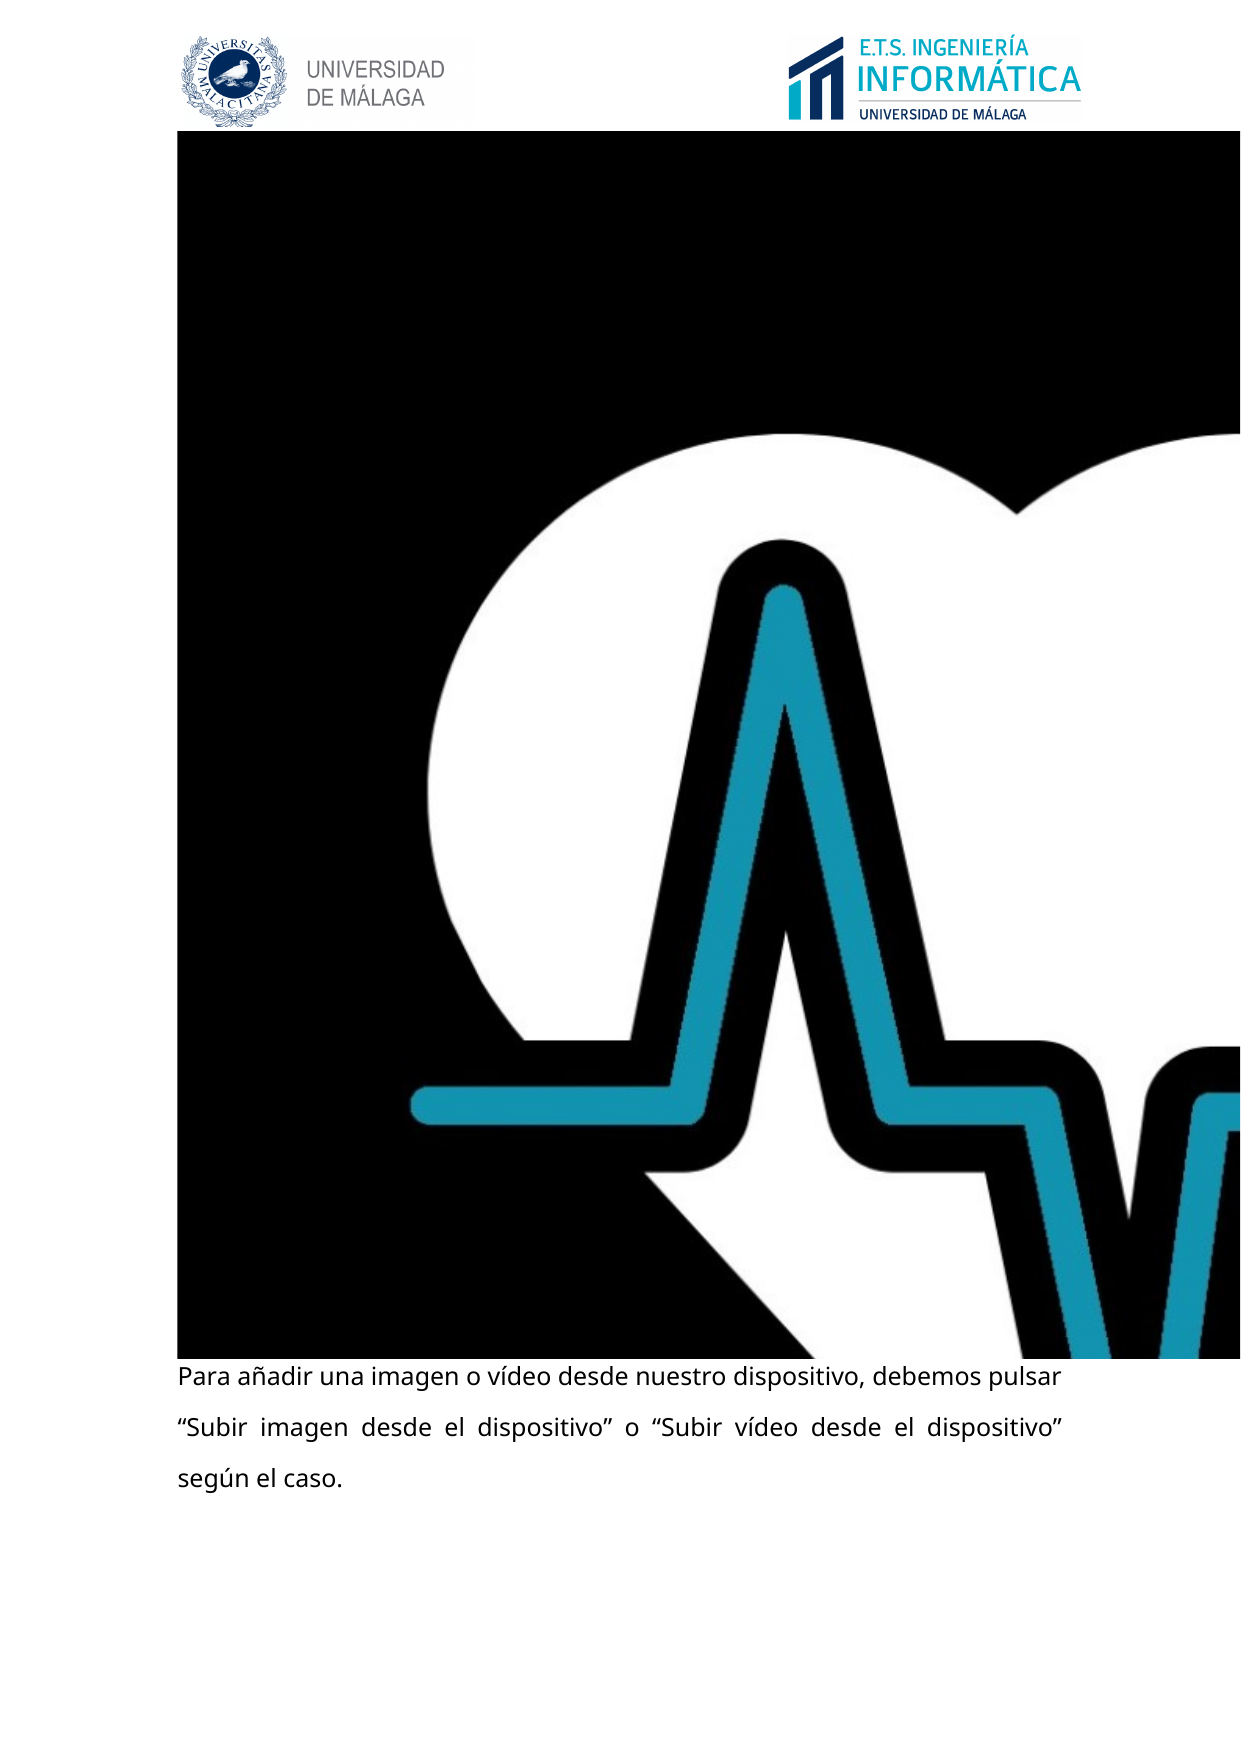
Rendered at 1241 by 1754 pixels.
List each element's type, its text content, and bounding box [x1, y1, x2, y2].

text Para añadir una imagen o vídeo desde nuestro dispositivo, debemos pulsar “Subir imagen desde el dispositivo” o “Subir vídeo desde el dispositivo” según el caso. [177, 1359, 1063, 1495]
picture [180, 35, 477, 127]
picture [786, 34, 1083, 122]
picture [177, 131, 1241, 1359]
